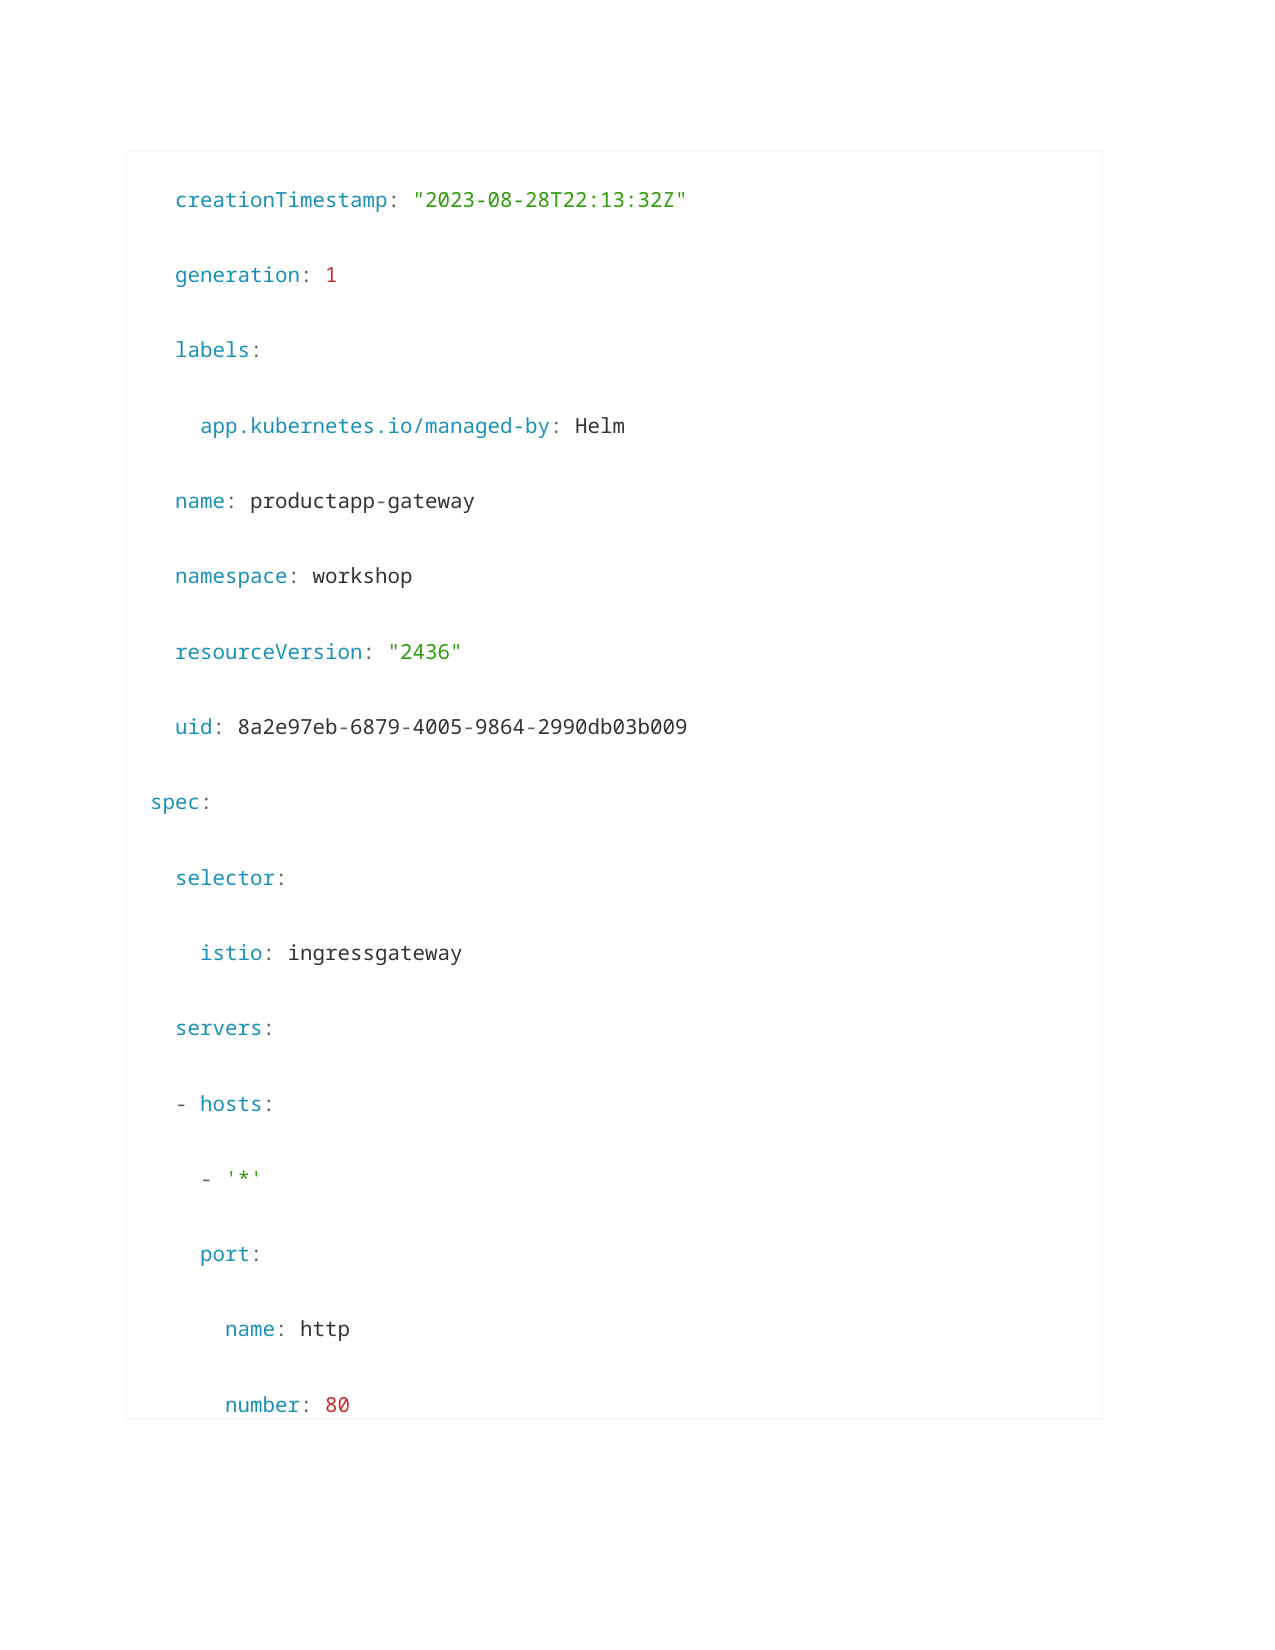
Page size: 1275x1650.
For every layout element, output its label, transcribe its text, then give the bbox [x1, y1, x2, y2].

text namespace: workshop [127, 527, 1102, 590]
text resourceVersion: "2436" [127, 602, 1102, 665]
text name: productapp-gateway [127, 451, 1102, 514]
text servers: [127, 978, 1102, 1042]
text port: [127, 1204, 1102, 1268]
text app.kubernetes.io/managed-by: Helm [127, 376, 1102, 439]
text labels: [127, 301, 1102, 364]
text spec: [127, 752, 1102, 816]
text istio: ingressgateway [127, 903, 1102, 966]
text generation: 1 [127, 225, 1102, 289]
text - '*' [127, 1129, 1102, 1192]
text creationTimestamp: "2023-08-28T22:13:32Z" [127, 152, 1102, 213]
text uid: 8a2e97eb-6879-4005-9864-2990db03b009 [127, 677, 1102, 741]
text selector: [127, 828, 1102, 891]
text - hosts: [127, 1054, 1102, 1117]
text name: http [127, 1280, 1102, 1343]
text number: 80 [127, 1355, 1102, 1418]
